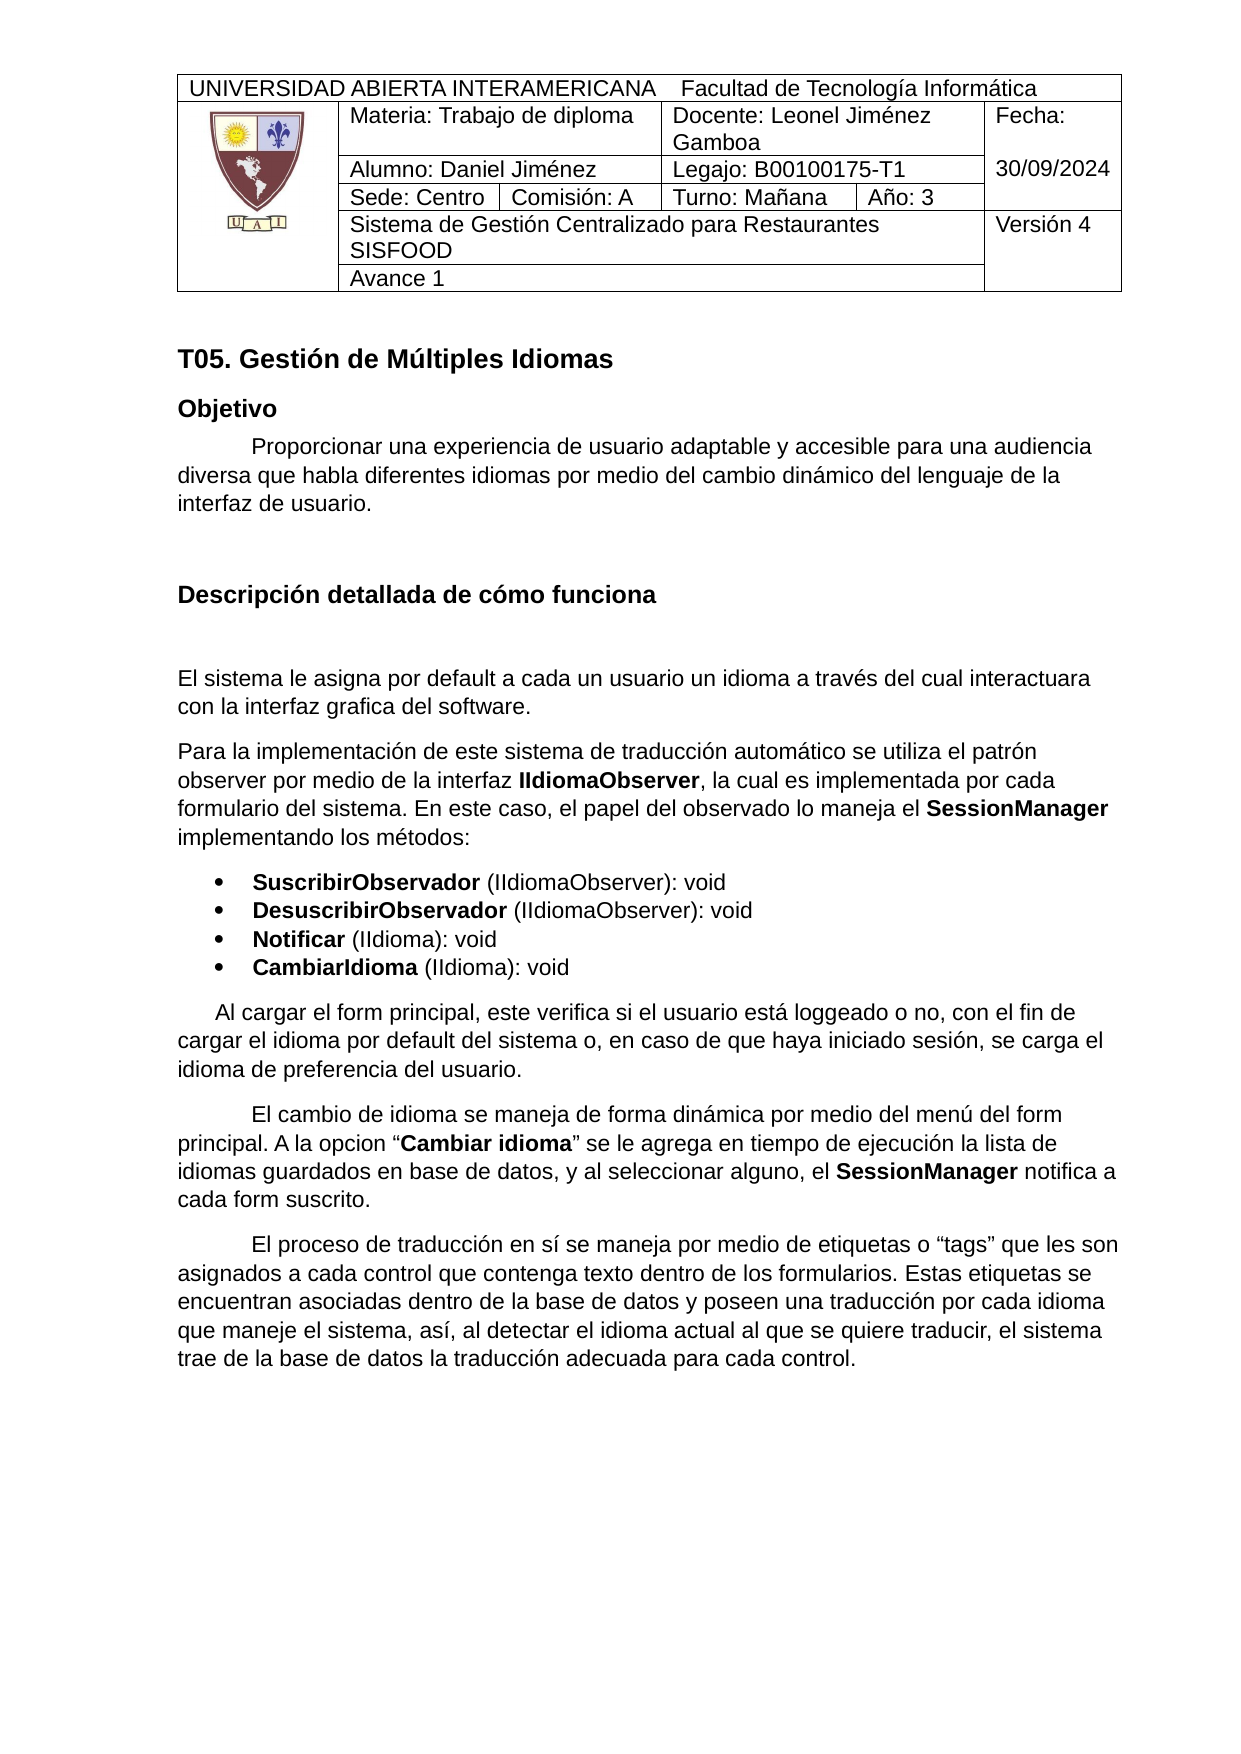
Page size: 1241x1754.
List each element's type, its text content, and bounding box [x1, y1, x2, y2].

text El sistema le asigna por default a cada un usuario un idioma a través del cual interactuara con la interfaz grafica del software. [177, 665, 1122, 719]
text El proceso de traducción en sí se maneja por medio de etiquetas o “tags” que les son asignados a cada control que contenga texto dentro de los formularios. Estas etiquetas se encuentran asociadas dentro de la base de datos y poseen una traducción por cada idioma que maneje el sistema, así, al detectar el idioma actual al que se quiere traducir, el sistema trae de la base de datos la traducción adecuada para cada control. [177, 1231, 1122, 1372]
text Proporcionar una experiencia de usuario adaptable y accesible para una audiencia diversa que habla diferentes idiomas por medio del cambio dinámico del lenguaje de la interfaz de usuario. [177, 433, 1122, 516]
subtitle Descripción detallada de cómo funciona [177, 580, 1122, 609]
list CambiarIdioma (IIdioma): void [215, 954, 1122, 980]
picture [188, 102, 327, 236]
subtitle T05. Gestión de Múltiples Idiomas [177, 343, 1122, 374]
text El cambio de idioma se maneja de forma dinámica por medio del menú del form principal. A la opcion “Cambiar idioma” se le agrega en tiempo de ejecución la lista de idiomas guardados en base de datos, y al seleccionar alguno, el SessionManager notifica a cada form suscrito. [177, 1101, 1122, 1213]
subtitle Objetivo [177, 394, 1122, 422]
list DesuscribirObservador (IIdiomaObserver): void [215, 897, 1122, 923]
list Notificar (IIdioma): void [215, 926, 1122, 952]
text Al cargar el form principal, este verifica si el usuario está loggeado o no, con el fin de cargar el idioma por default del sistema o, en caso de que haya iniciado sesión, se carga el idioma de preferencia del usuario. [177, 999, 1122, 1082]
list SuscribirObservador (IIdiomaObserver): void [215, 869, 1122, 895]
text Para la implementación de este sistema de traducción automático se utiliza el patrón observer por medio de la interfaz IIdiomaObserver, la cual es implementada por cada formulario del sistema. En este caso, el papel del observado lo maneja el SessionManager implementando los métodos: [177, 738, 1122, 850]
